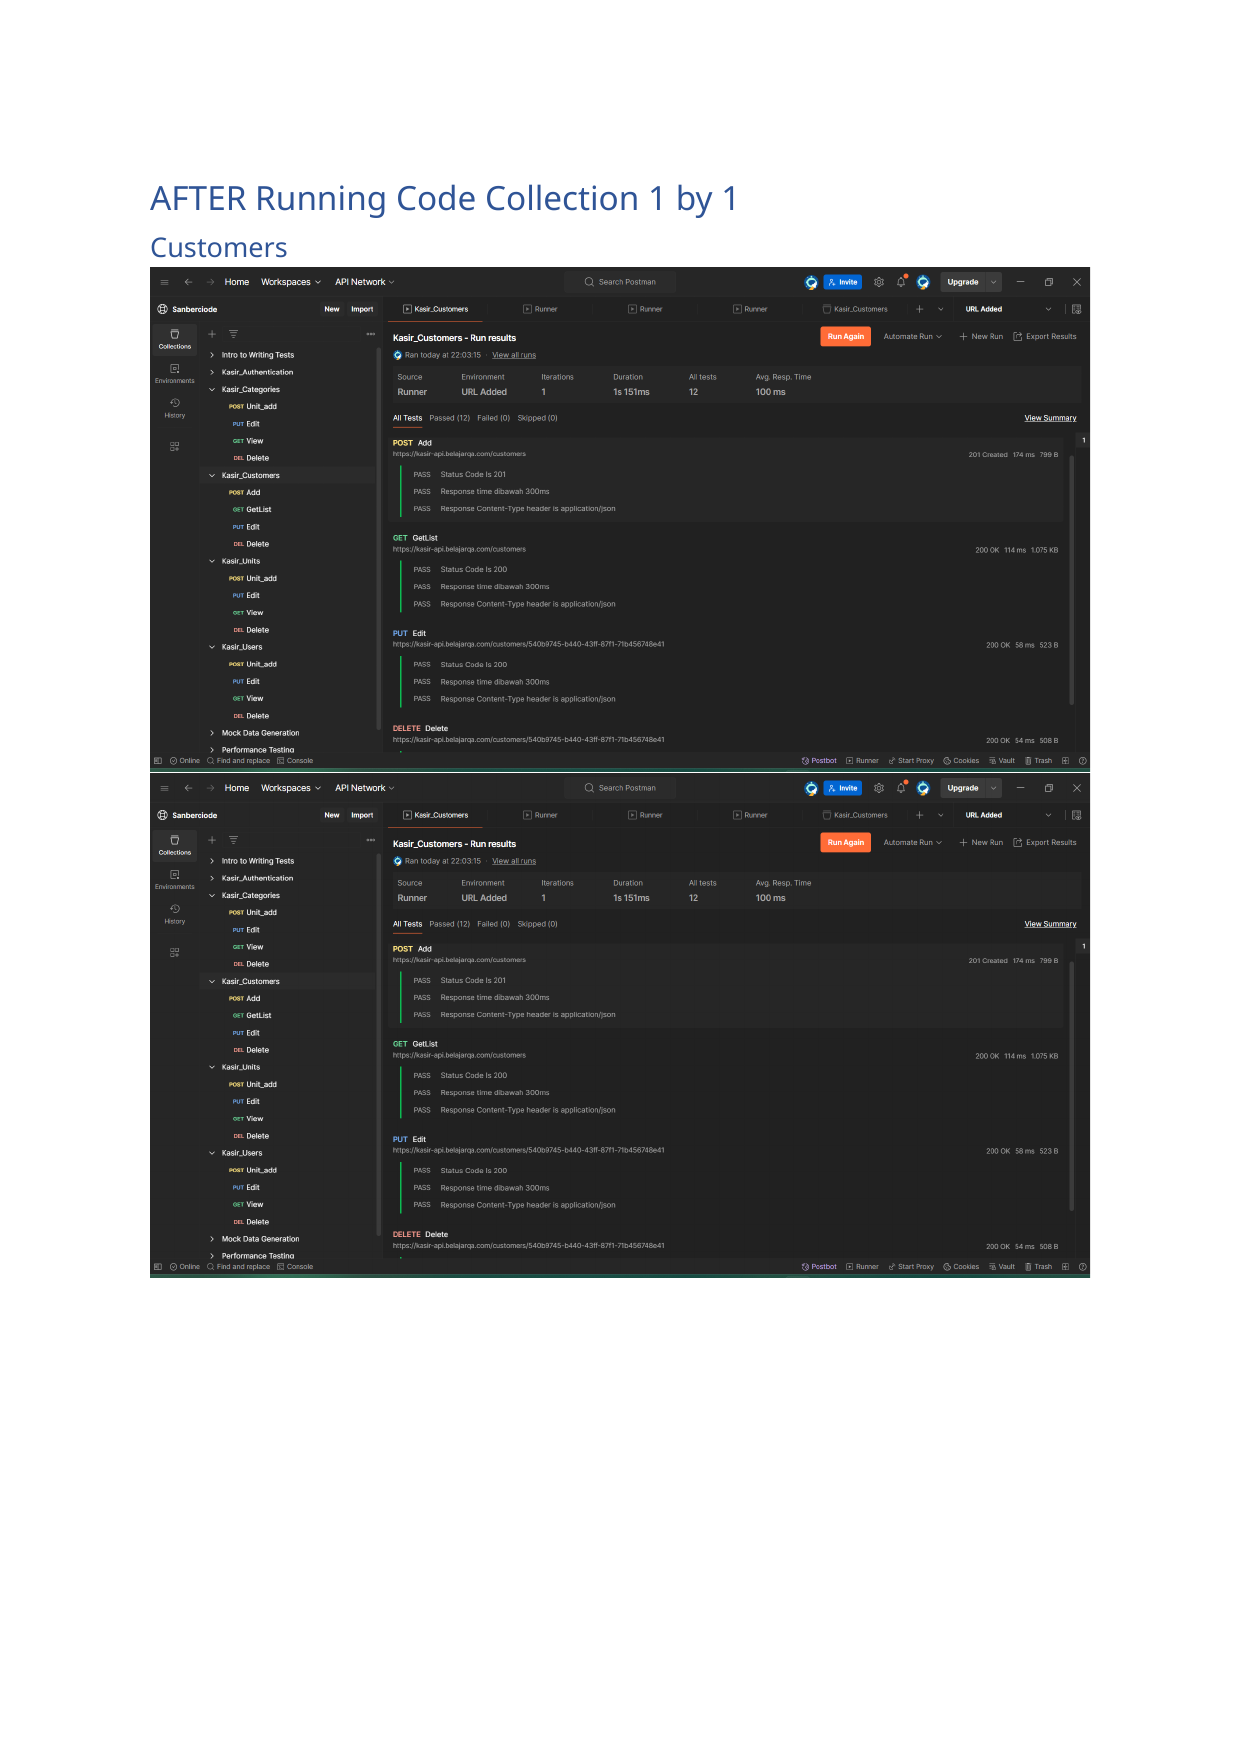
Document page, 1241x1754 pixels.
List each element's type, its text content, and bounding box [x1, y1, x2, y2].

subtitle AFTER Running Code Collection 1 by 1 [150, 175, 1090, 220]
picture [150, 267, 1091, 772]
picture [150, 773, 1091, 1278]
subtitle Customers [150, 228, 1090, 265]
